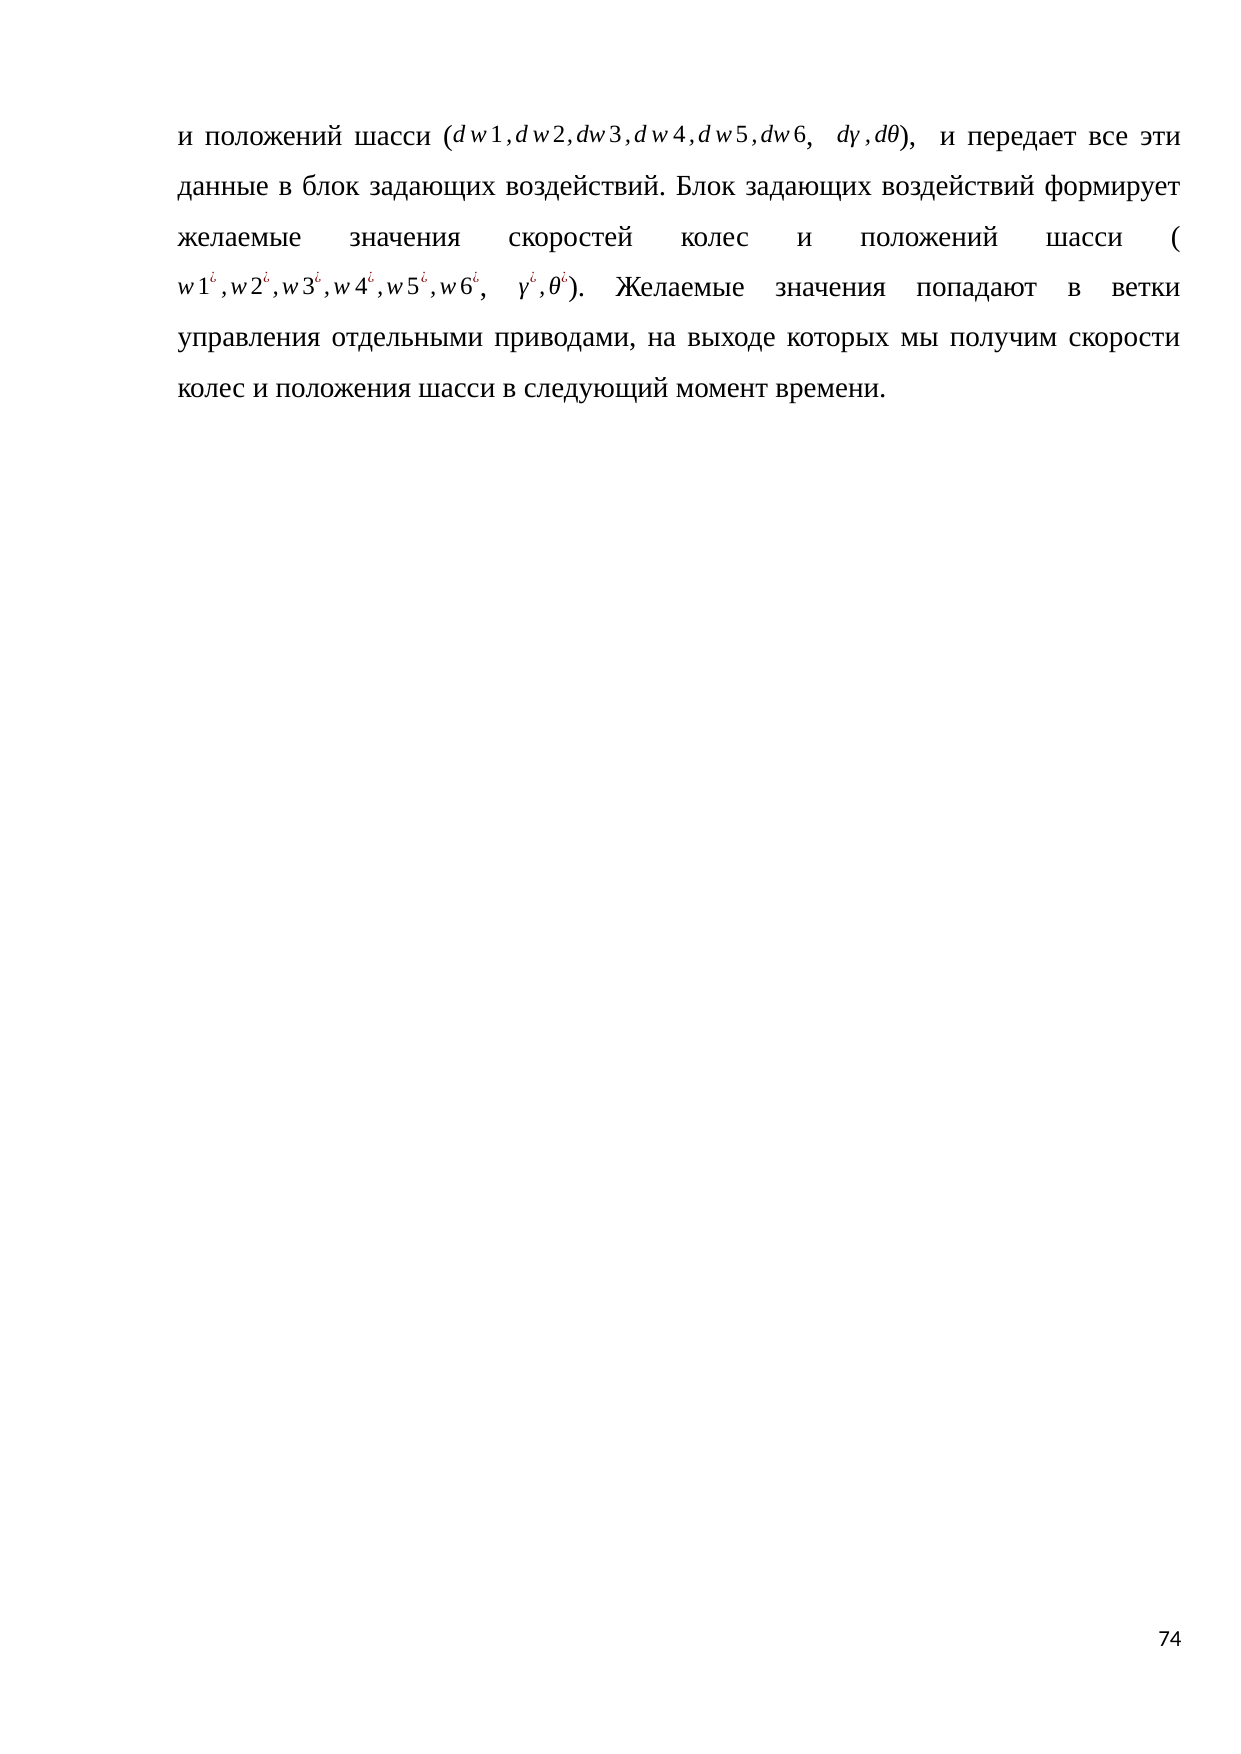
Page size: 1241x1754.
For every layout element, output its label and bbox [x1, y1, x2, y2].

text [177, 118, 1181, 403]
